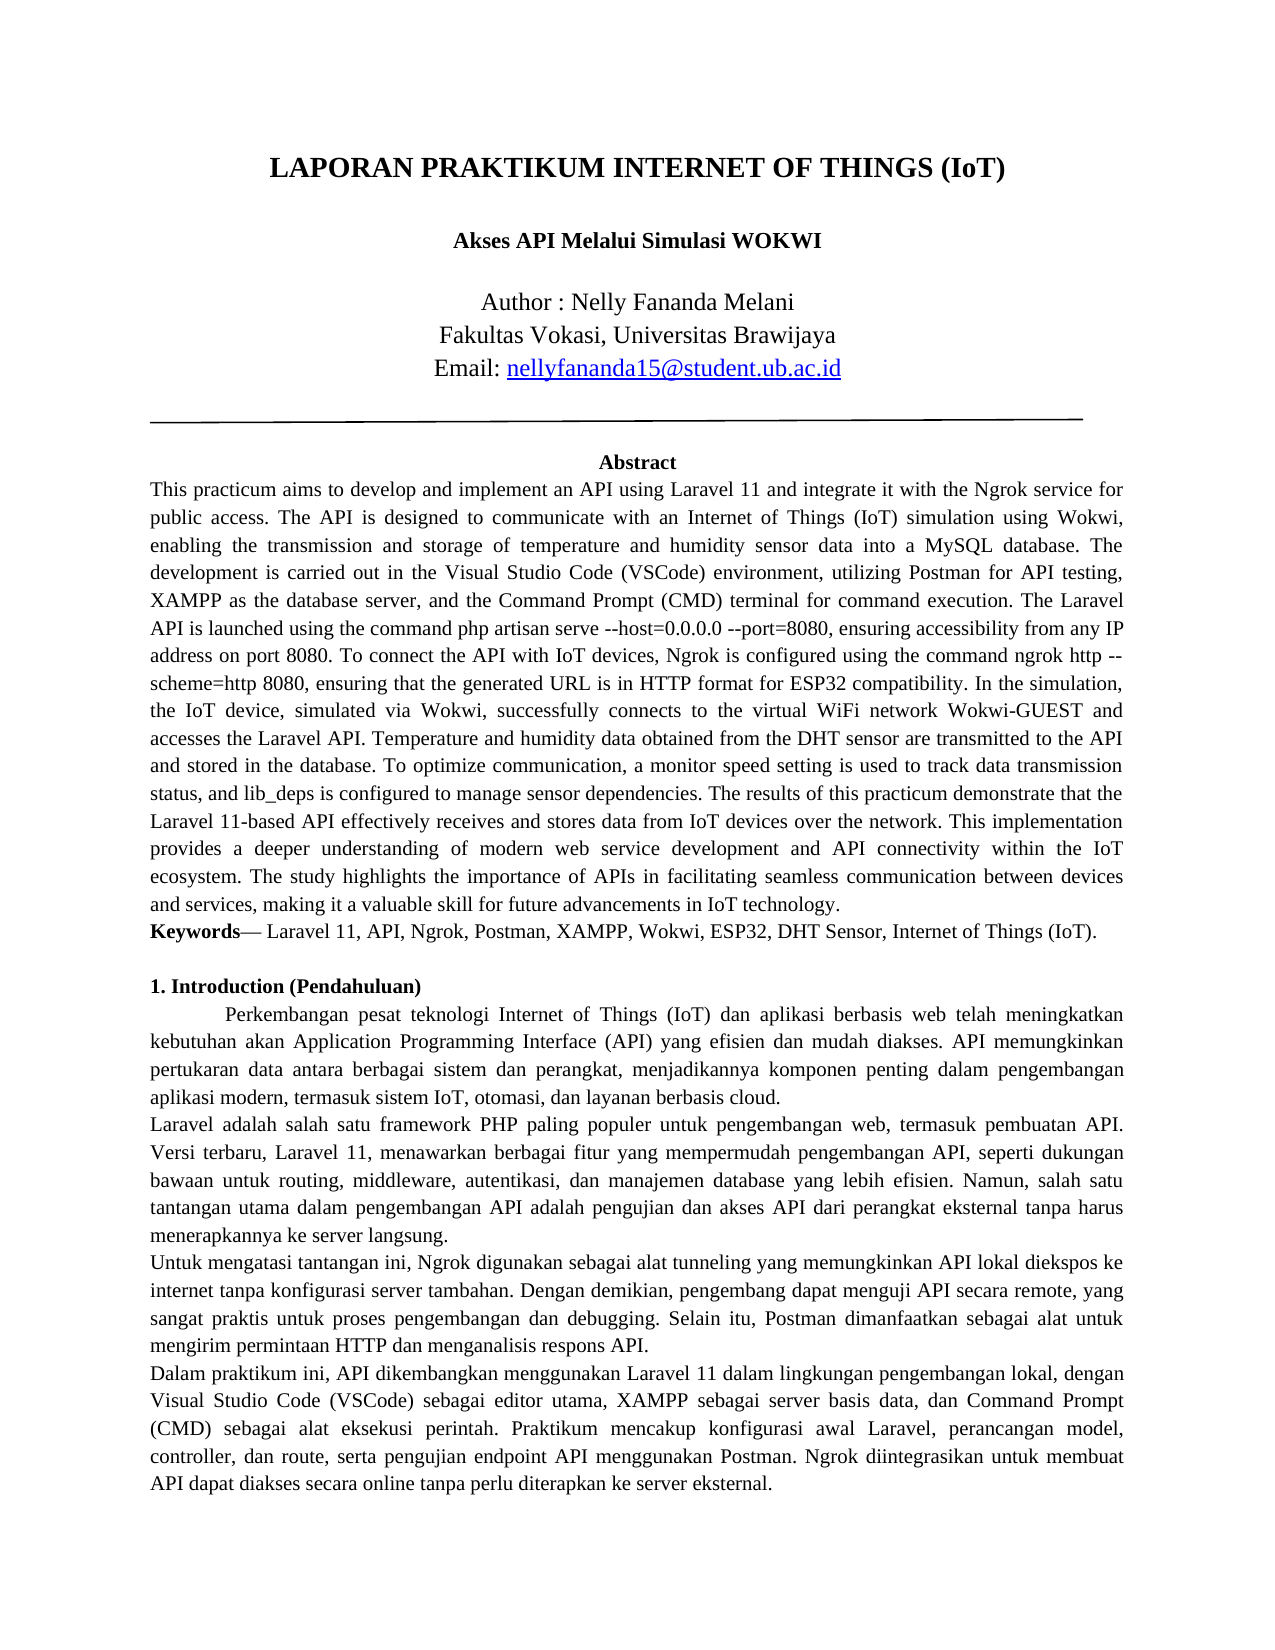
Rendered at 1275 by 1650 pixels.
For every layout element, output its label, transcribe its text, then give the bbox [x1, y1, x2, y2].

text This practicum aims to develop and implement an API using Laravel 11 and integrate it with the Ngrok service for public access. The API is designed to communicate with an Internet of Things (IoT) simulation using Wokwi, enabling the transmission and storage of temperature and humidity sensor data into a MySQL database. The development is carried out in the Visual Studio Code (VSCode) environment, utilizing Postman for API testing, XAMPP as the database server, and the Command Prompt (CMD) terminal for command execution. The Laravel API is launched using the command php artisan serve --host=0.0.0.0 --port=8080, ensuring accessibility from any IP address on port 8080. To connect the API with IoT devices, Ngrok is configured using the command ngrok http --scheme=http 8080, ensuring that the generated URL is in HTTP format for ESP32 compatibility. In the simulation, the IoT device, simulated via Wokwi, successfully connects to the virtual WiFi network Wokwi-GUEST and accesses the Laravel API. Temperature and humidity data obtained from the DHT sensor are transmitted to the API and stored in the database. To optimize communication, a monitor speed setting is used to track data transmission status, and lib_deps is configured to manage sensor dependencies. The results of this practicum demonstrate that the Laravel 11-based API effectively receives and stores data from IoT devices over the network. This implementation provides a deeper understanding of modern web service development and API connectivity within the IoT ecosystem. The study highlights the importance of APIs in facilitating seamless communication between devices and services, making it a valuable skill for future advancements in IoT technology. [150, 477, 1125, 916]
text Akses API Melalui Simulasi WOKWI [150, 227, 1125, 253]
text Untuk mengatasi tantangan ini, Ngrok digunakan sebagai alat tunneling yang memungkinkan API lokal diekspos ke internet tanpa konfigurasi server tambahan. Dengan demikian, pengembang dapat menguji API secara remote, yang sangat praktis untuk proses pengembangan dan debugging. Selain itu, Postman dimanfaatkan sebagai alat untuk mengirim permintaan HTTP dan menganalisis respons API. [150, 1250, 1125, 1357]
text Dalam praktikum ini, API dikembangkan menggunakan Laravel 11 dalam lingkungan pengembangan lokal, dengan Visual Studio Code (VSCode) sebagai editor utama, XAMPP sebagai server basis data, dan Command Prompt (CMD) sebagai alat eksekusi perintah. Praktikum mencakup konfigurasi awal Laravel, perancangan model, controller, dan route, serta pengujian endpoint API menggunakan Postman. Ngrok diintegrasikan untuk membuat API dapat diakses secara online tanpa perlu diterapkan ke server eksternal. [150, 1361, 1125, 1495]
text Laravel adalah salah satu framework PHP paling populer untuk pengembangan web, termasuk pembuatan API. Versi terbaru, Laravel 11, menawarkan berbagai fitur yang mempermudah pengembangan API, seperti dukungan bawaan untuk routing, middleware, autentikasi, dan manajemen database yang lebih efisien. Namun, salah satu tantangan utama dalam pengembangan API adalah pengujian dan akses API dari perangkat eksternal tanpa harus menerapkannya ke server langsung. [150, 1112, 1125, 1247]
text Email: nellyfananda15@student.ub.ac.id [150, 353, 1125, 382]
text Keywords— Laravel 11, API, Ngrok, Postman, XAMPP, Wokwi, ESP32, DHT Sensor, Internet of Things (IoT). [150, 919, 1125, 943]
text Fakultas Vokasi, Universitas Brawijaya [150, 321, 1125, 349]
text 1. Introduction (Pendahuluan) [150, 974, 1125, 998]
text Author : Nelly Fananda Melani [150, 287, 1125, 316]
text Abstract [150, 450, 1125, 474]
text LAPORAN PRAKTIKUM INTERNET OF THINGS (IoT) [150, 150, 1125, 183]
text Perkembangan pesat teknologi Internet of Things (IoT) dan aplikasi berbasis web telah meningkatkan kebutuhan akan Application Programming Interface (API) yang efisien dan mudah diakses. API memungkinkan pertukaran data antara berbagai sistem dan perangkat, menjadikannya komponen penting dalam pengembangan aplikasi modern, termasuk sistem IoT, otomasi, dan layanan berbasis cloud. [150, 1002, 1125, 1109]
